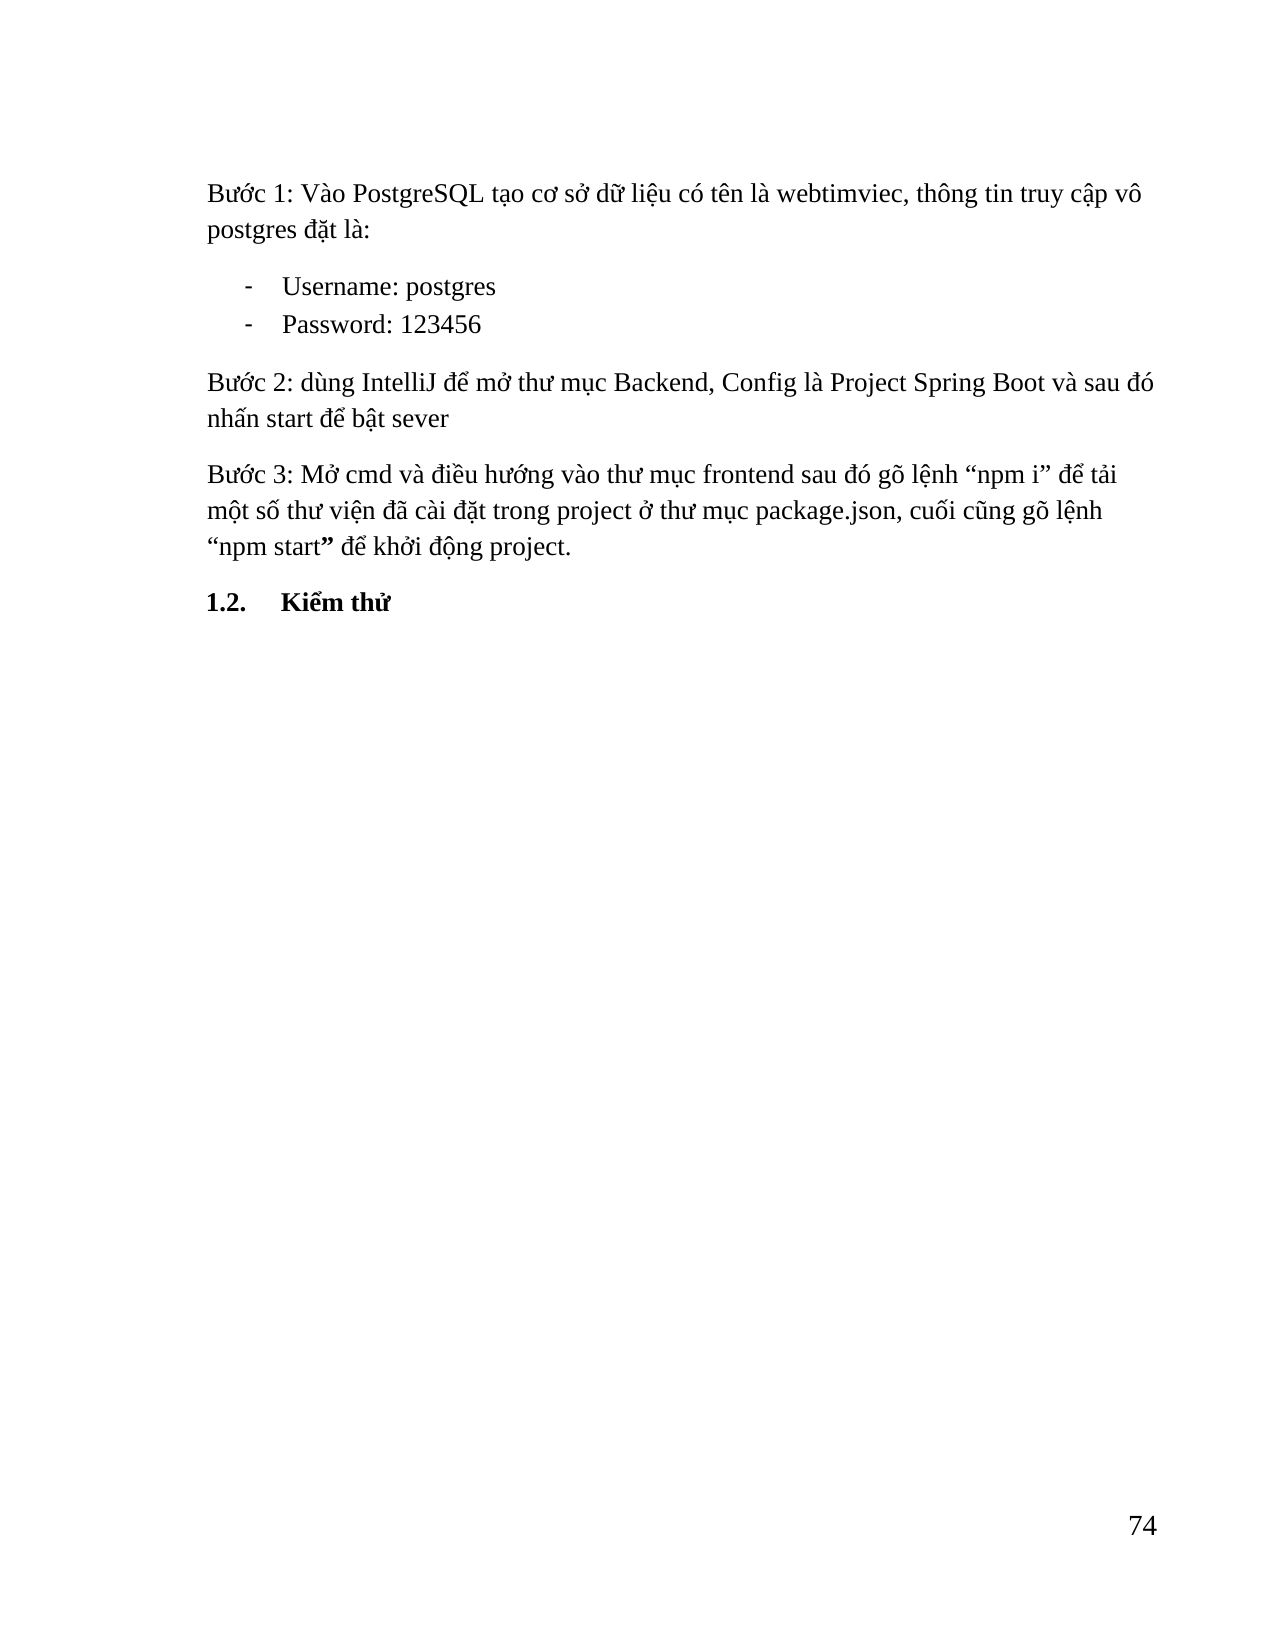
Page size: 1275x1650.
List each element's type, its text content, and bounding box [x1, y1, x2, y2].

text Bước 1: Vào PostgreSQL tạo cơ sở dữ liệu có tên là webtimviec, thông tin truy cập vô postgres đặt là: [207, 177, 1157, 244]
list Username: postgres [244, 269, 1157, 302]
text Bước 2: dùng IntelliJ để mở thư mục Backend, Config là Project Spring Boot và sau đó nhấn start để bật sever [207, 366, 1157, 433]
text Bước 3: Mở cmd và điều hướng vào thư mục frontend sau đó gõ lệnh “npm i” để tải một số thư viện đã cài đặt trong project ở thư mục package.json, cuối cũng gõ lệnh “npm start” để khởi động project. [207, 458, 1157, 561]
subtitle Kiểm thử [206, 586, 1157, 618]
list Password: 123456 [244, 307, 1157, 340]
